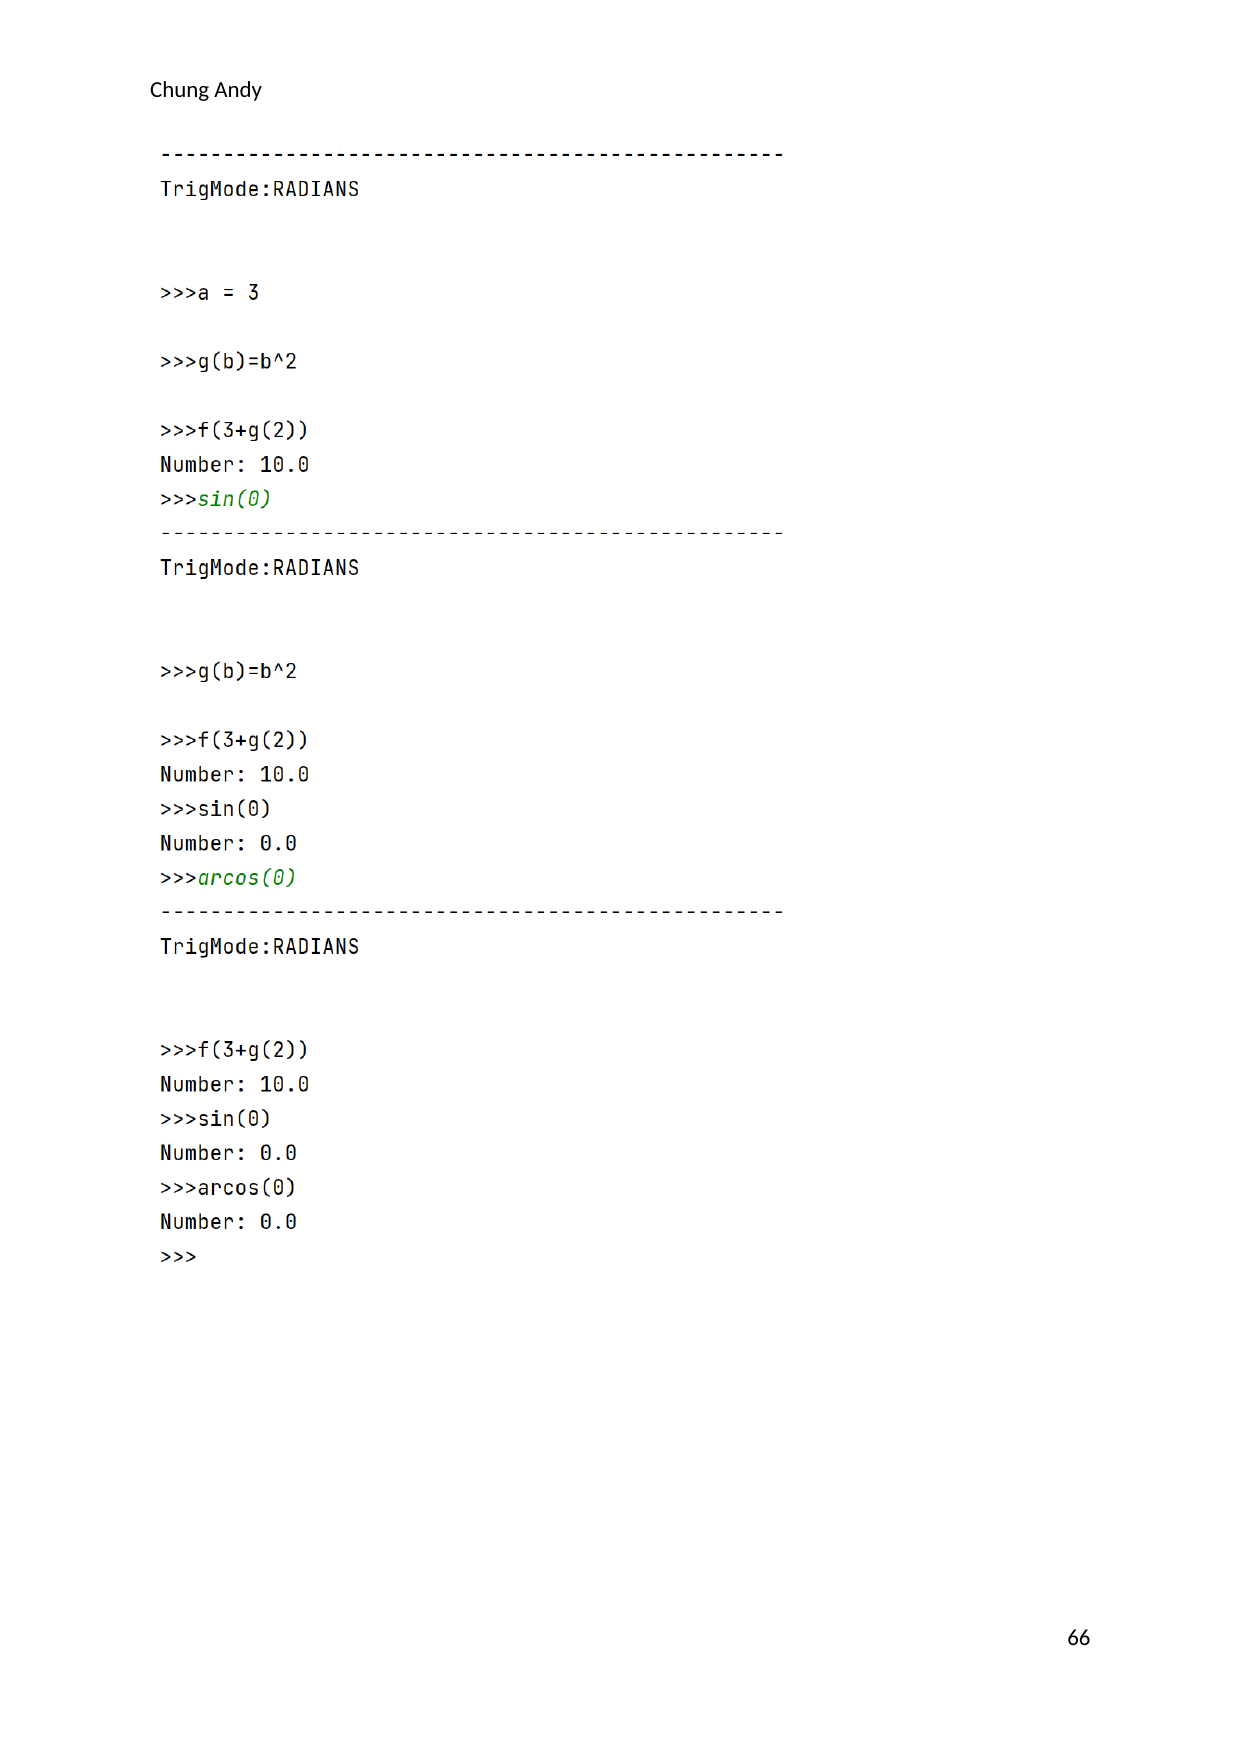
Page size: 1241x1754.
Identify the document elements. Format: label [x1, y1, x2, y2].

picture [150, 150, 891, 1268]
